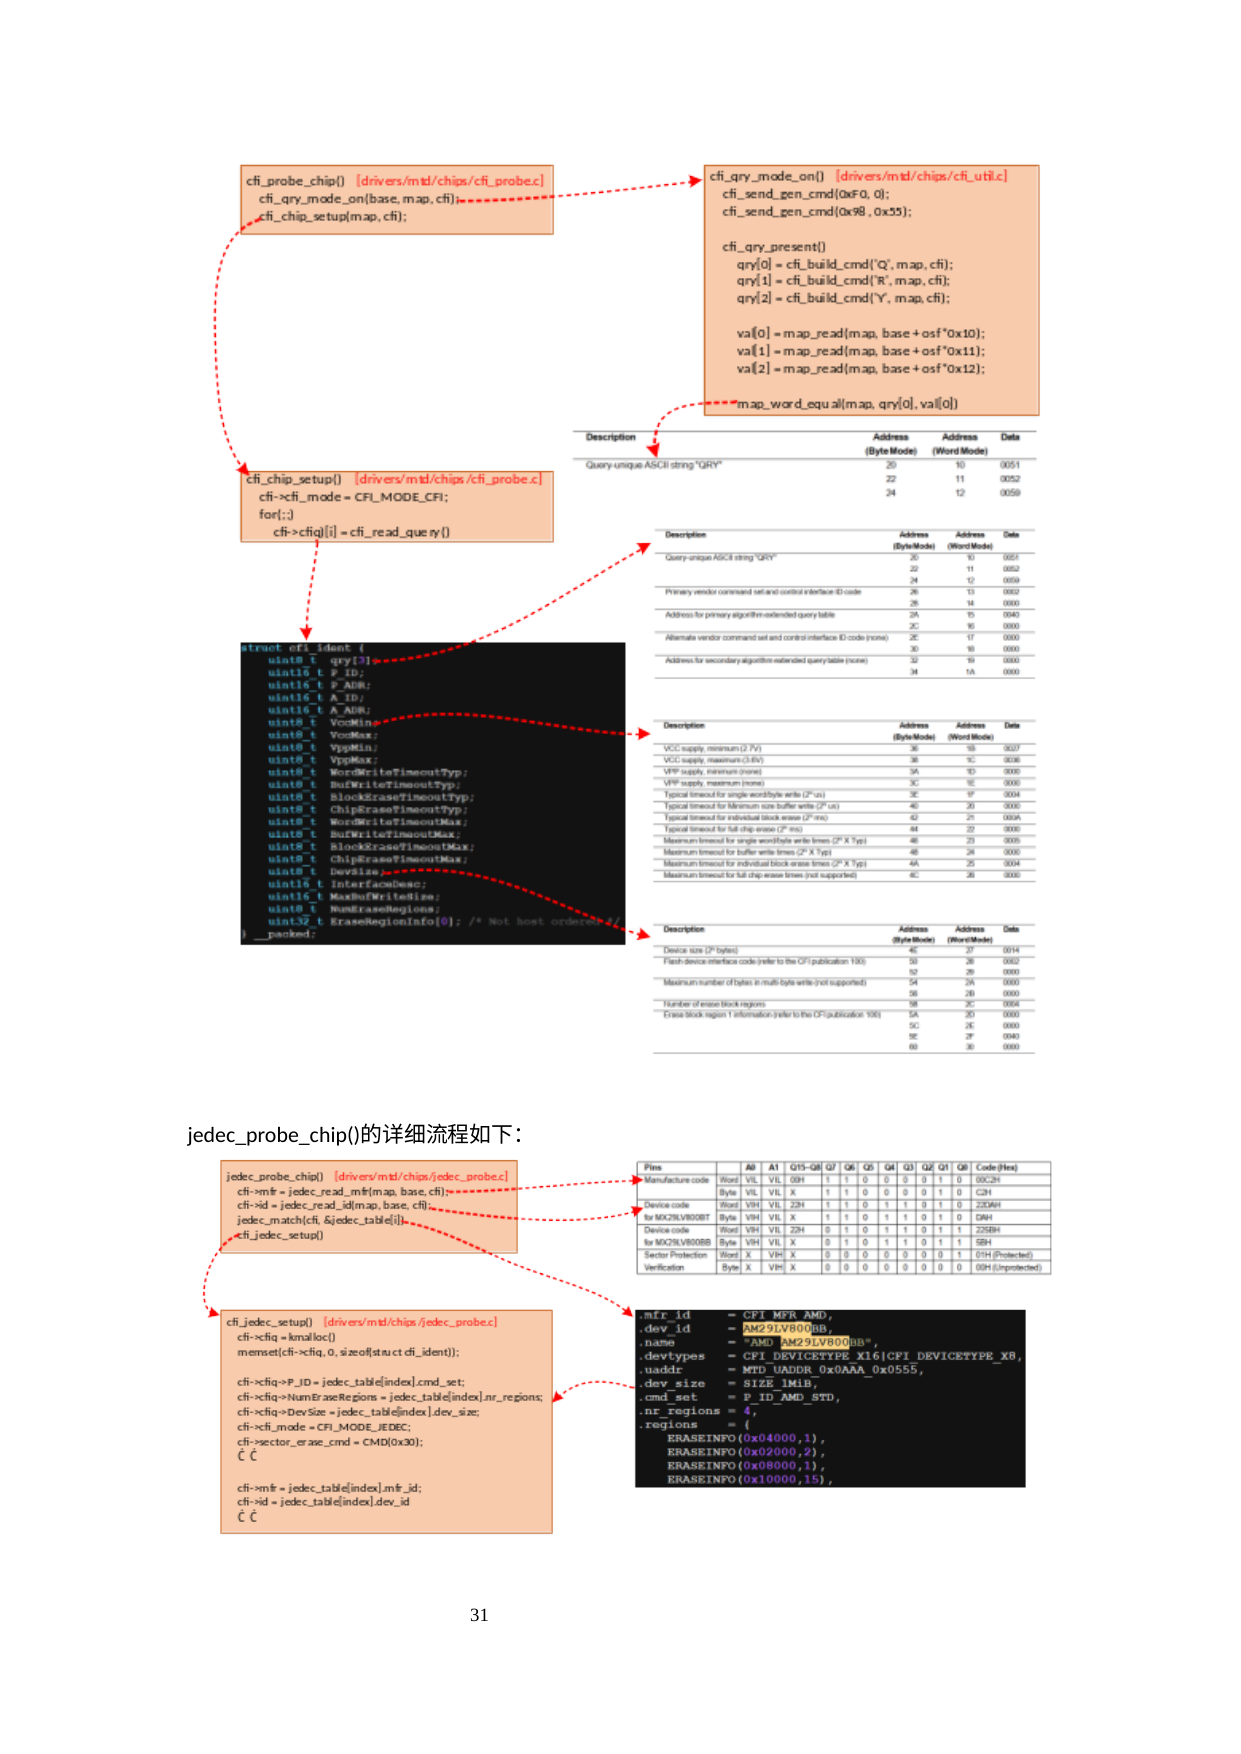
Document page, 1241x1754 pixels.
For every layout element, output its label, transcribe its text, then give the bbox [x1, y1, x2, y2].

text jedec_probe_chip()的详细流程如下： [187, 1116, 1053, 1149]
